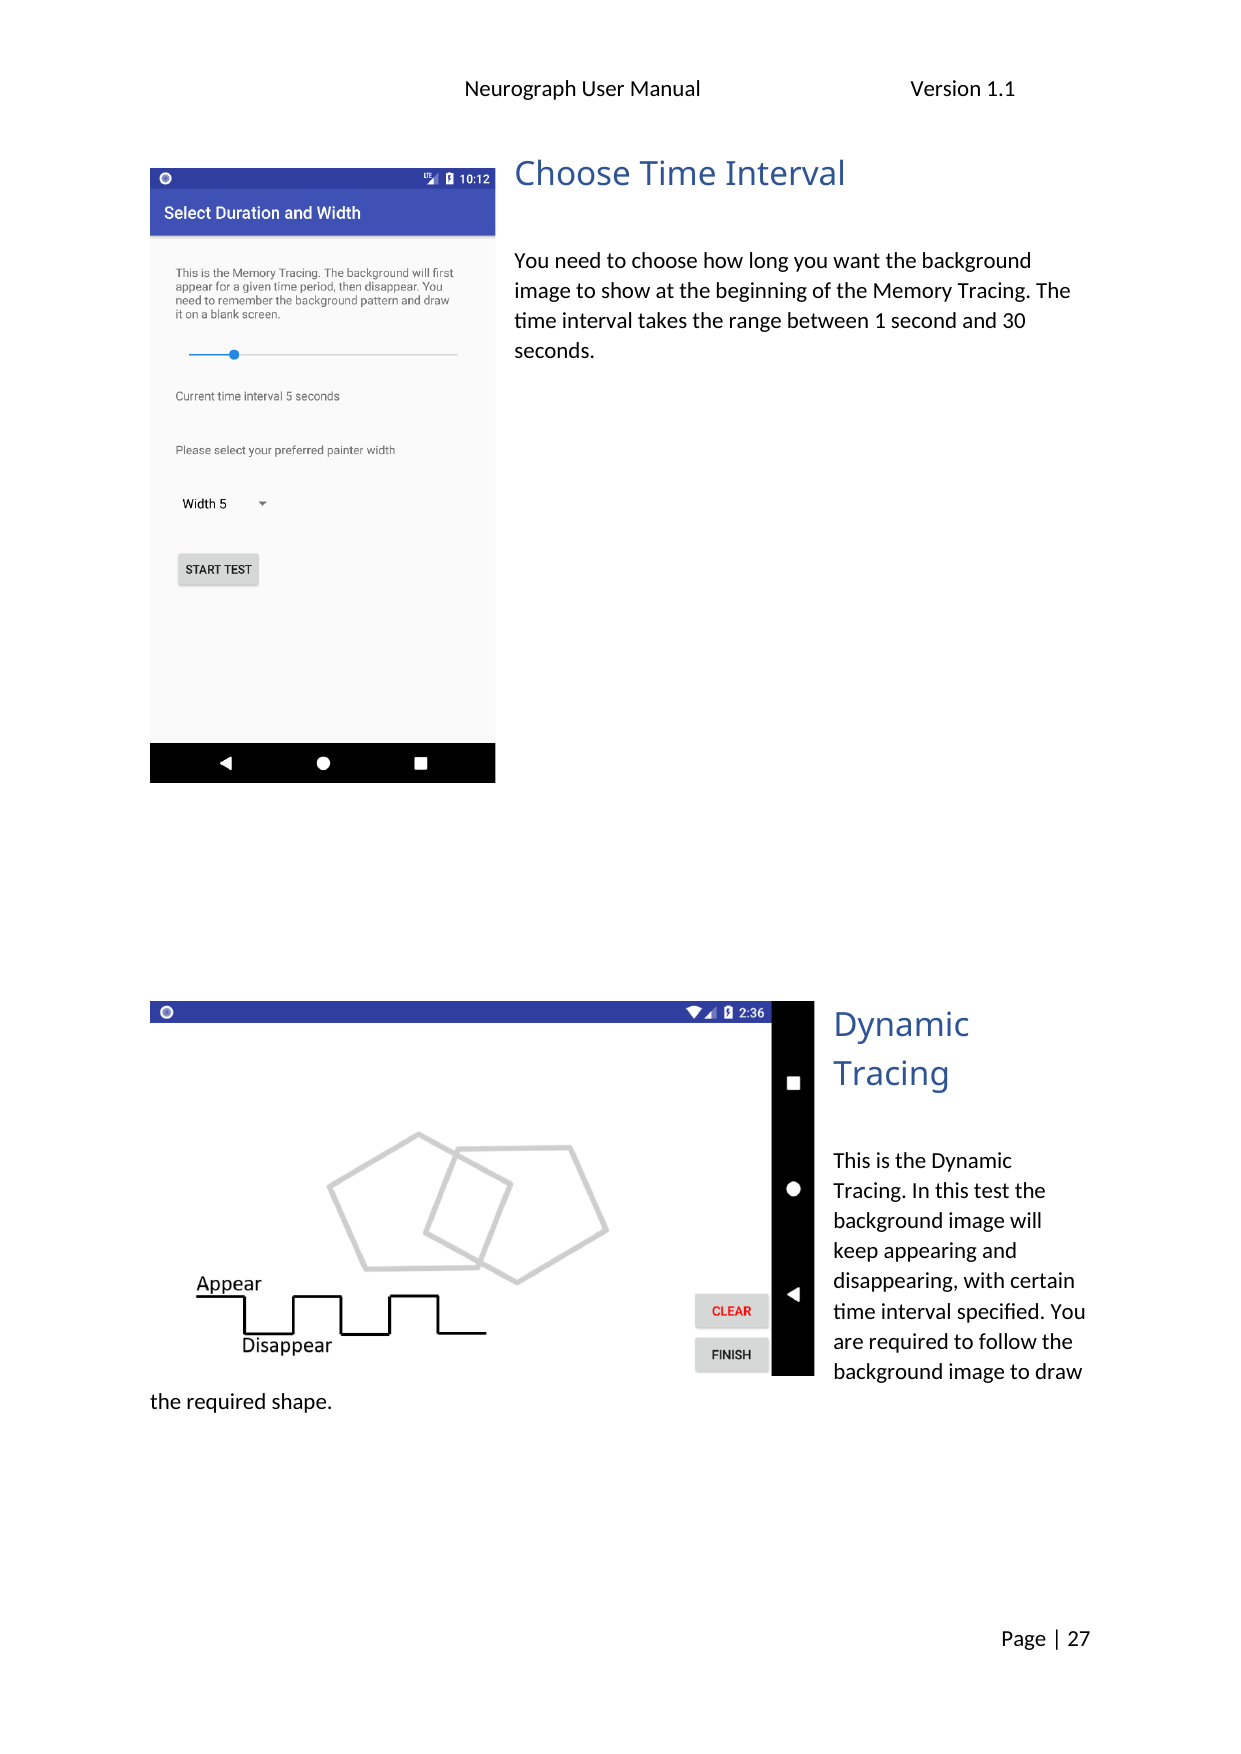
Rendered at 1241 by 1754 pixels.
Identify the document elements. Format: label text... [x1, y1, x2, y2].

picture [150, 168, 496, 783]
subtitle Dynamic Tracing [815, 1001, 1090, 1095]
subtitle Choose Time Interval [150, 150, 1090, 195]
text This is the Dynamic Tracing. In this test the background image will keep appearing and disappearing, with certain time interval specified. You are required to follow the background image to draw the required shape. [150, 1146, 1090, 1416]
picture [150, 1001, 815, 1376]
text You need to choose how long you want the background image to show at the beginning of the Memory Tracing. The time interval takes the range between 1 second and 30 seconds. [496, 246, 1090, 364]
